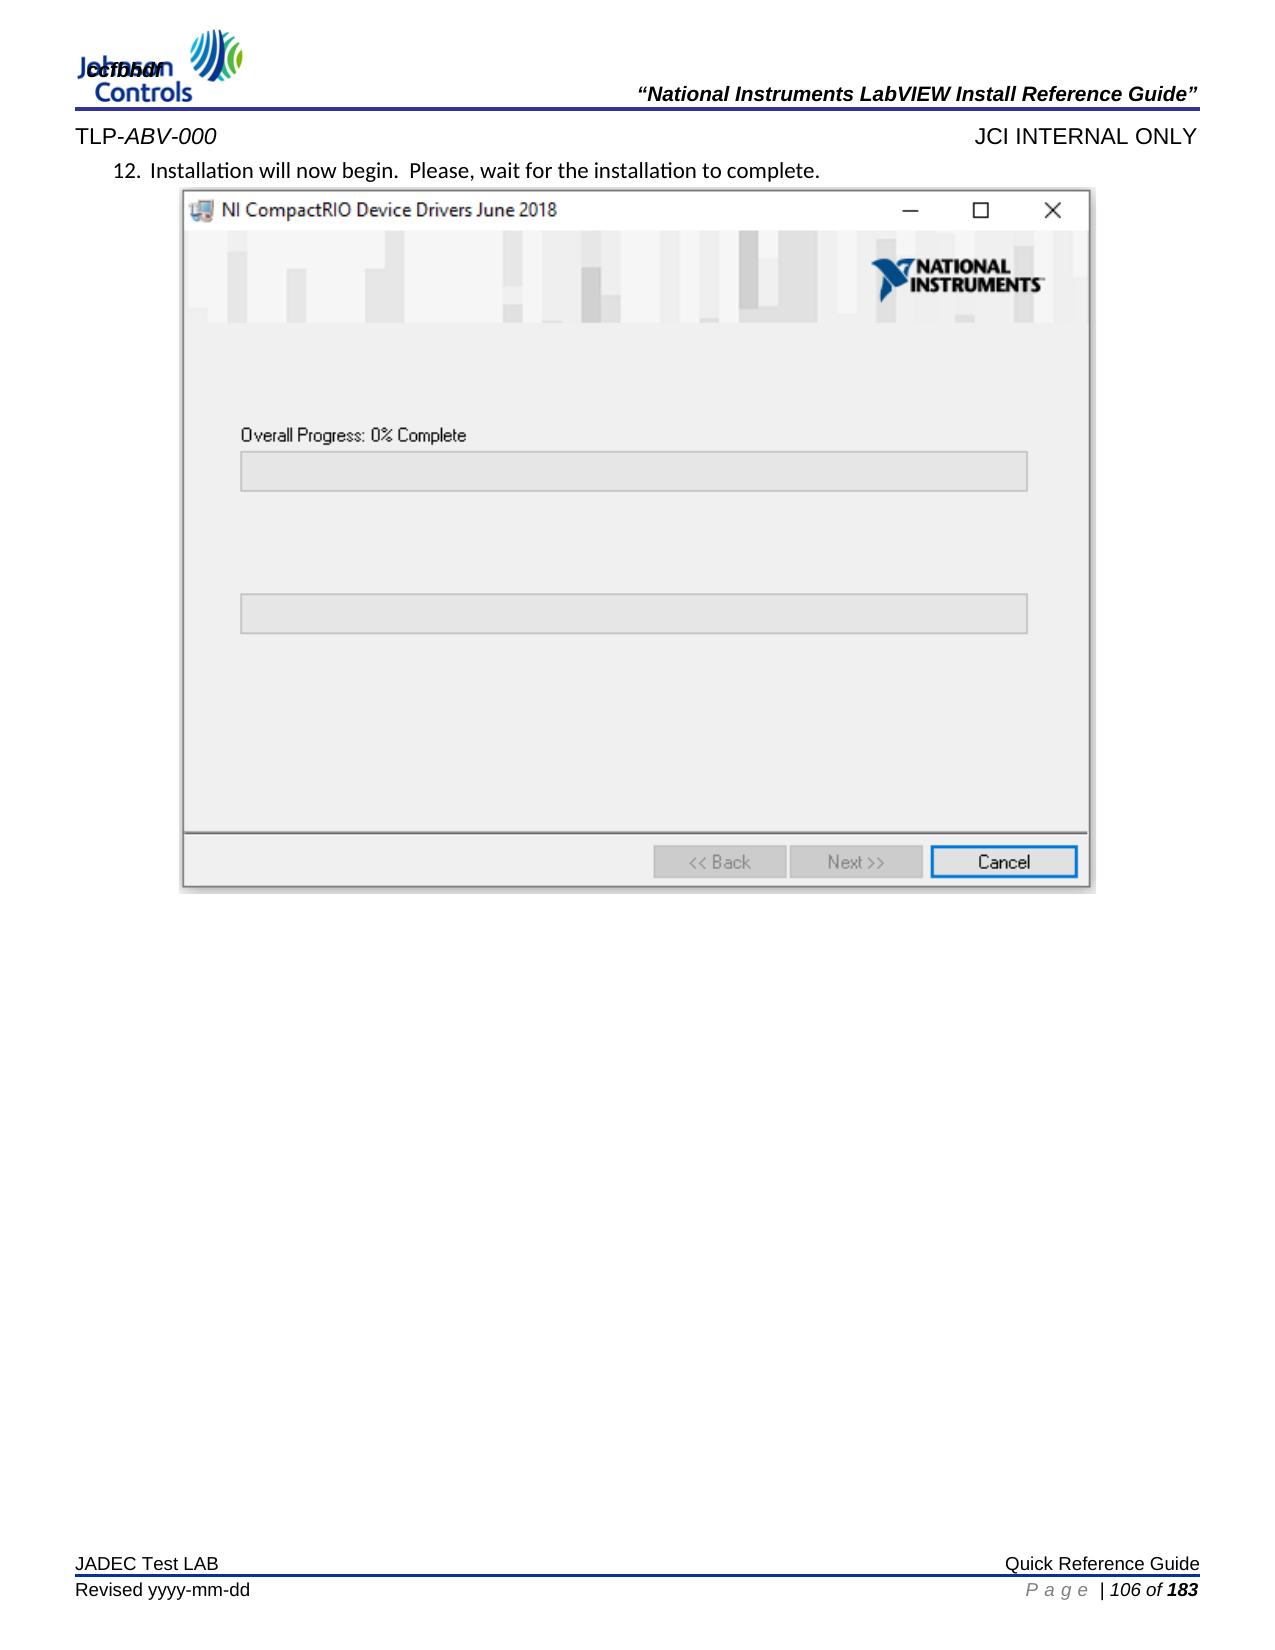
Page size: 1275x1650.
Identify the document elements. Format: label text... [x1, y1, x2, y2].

picture [178, 187, 1097, 894]
picture [76, 26, 246, 105]
list Installation will now begin. Please, wait for the installation to complete. [112, 156, 1200, 184]
